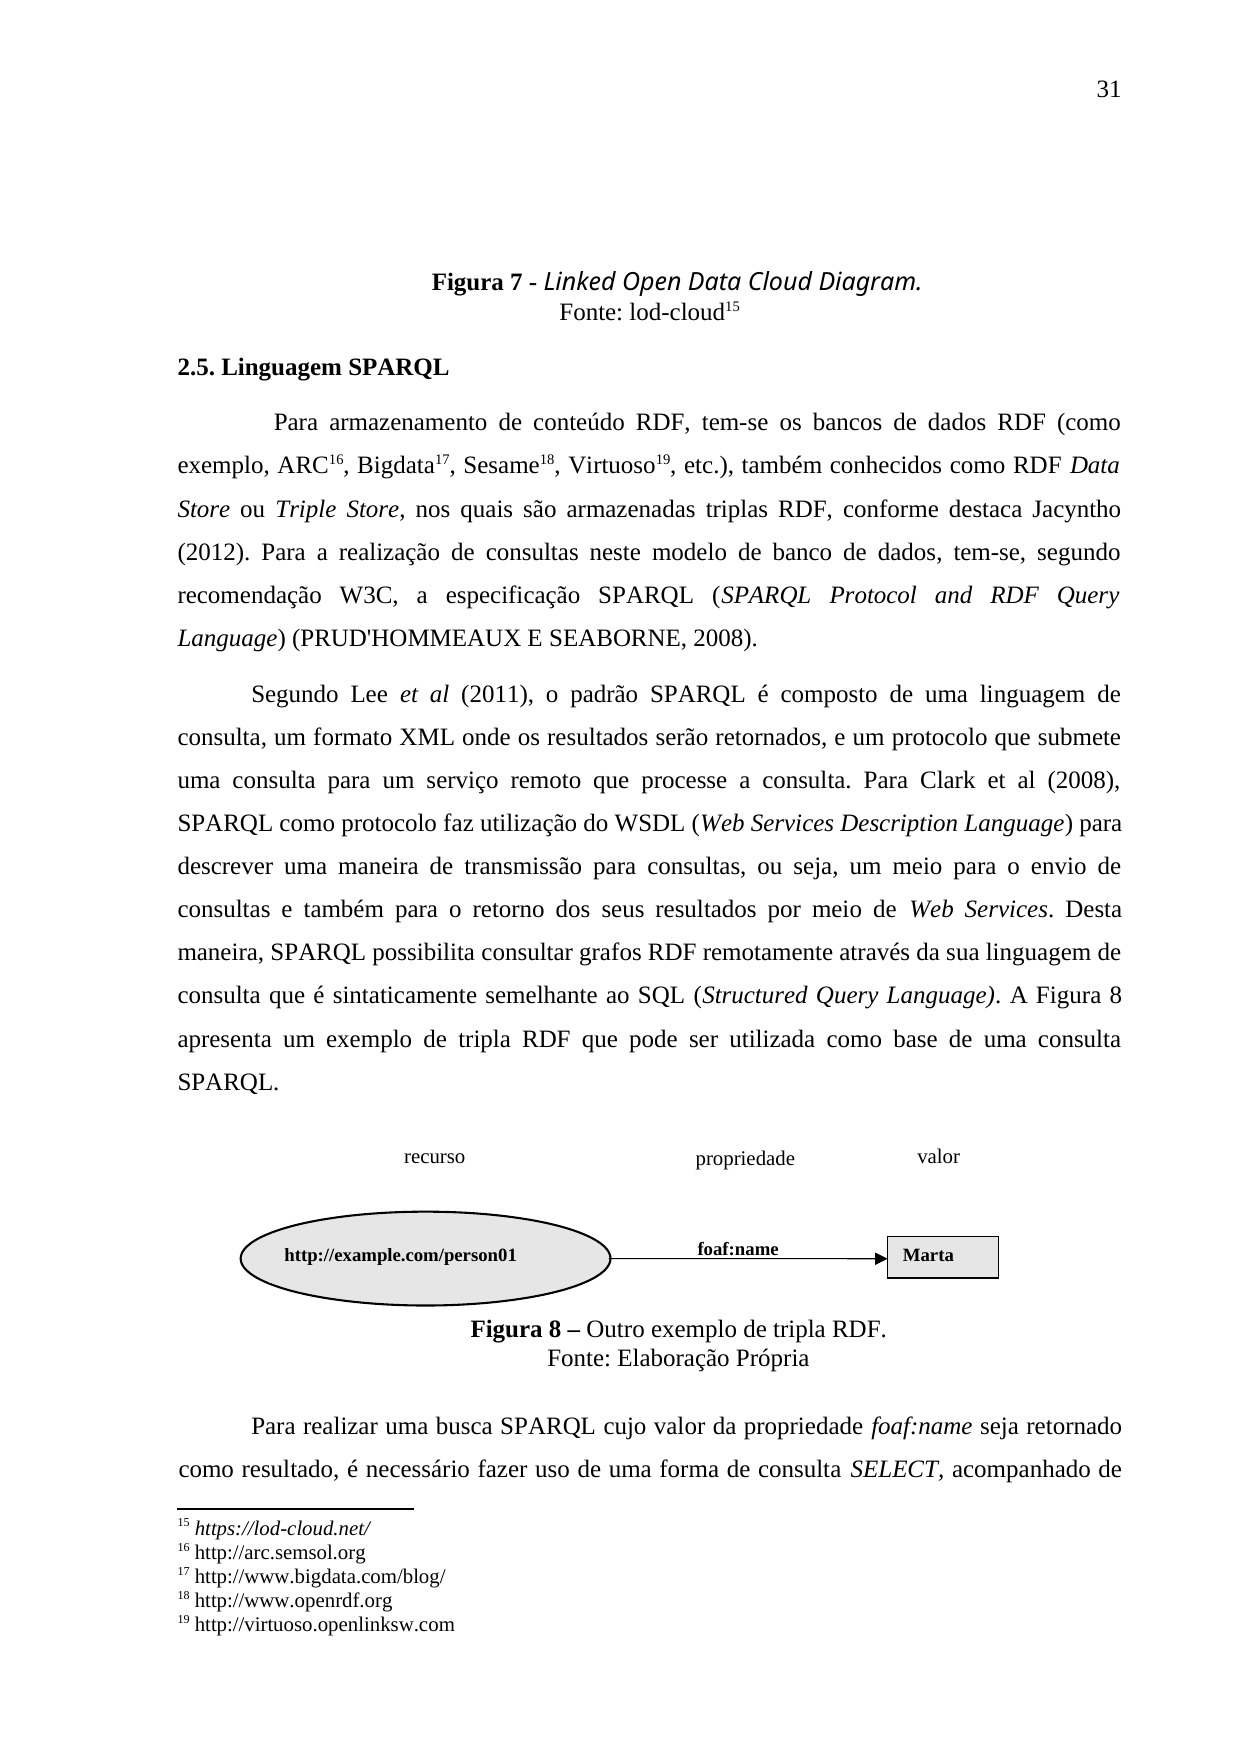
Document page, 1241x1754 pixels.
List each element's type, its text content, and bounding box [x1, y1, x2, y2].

text Figura 7 - Linked Open Data Cloud Diagram. [159, 263, 1122, 297]
text Figura 8 – Outro exemplo de tripla RDF. [159, 1314, 1122, 1343]
text Segundo Lee et al (2011), o padrão SPARQL é composto de uma linguagem de consulta, um formato XML onde os resultados serão retornados, e um protocolo que submete uma consulta para um serviço remoto que processe a consulta. Para Clark et al (2008), SPARQL como protocolo faz utilização do WSDL (Web Services Description Language) para descrever uma maneira de transmissão para consultas, ou seja, um meio para o envio de consultas e também para o retorno dos seus resultados por meio de Web Services. Desta maneira, SPARQL possibilita consultar grafos RDF remotamente através da sua linguagem de consulta que é sintaticamente semelhante ao SQL (Structured Query Language). A Figura 8 apresenta um exemplo de tripla RDF que pode ser utilizada como base de uma consulta SPARQL. [177, 679, 1122, 1096]
subtitle 2.5. Linguagem SPARQL [177, 352, 1121, 381]
text Fonte: Elaboração Própria [159, 1343, 1121, 1372]
text Para armazenamento de conteúdo RDF, tem-se os bancos de dados RDF (como exemplo, ARC, Bigdata, Sesame, Virtuoso, etc.), também conhecidos como RDF Data Store ou Triple Store, nos quais são armazenadas triplas RDF, conforme destaca Jacyntho (2012). Para a realização de consultas neste modelo de banco de dados, tem-se, segundo recomendação W3C, a especificação SPARQL (SPARQL Protocol and RDF Query Language) (PRUD'HOMMEAUX E SEABORNE, 2008). [177, 407, 1122, 652]
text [178, 1411, 1122, 1483]
text Fonte: lod-cloud [177, 297, 1121, 326]
